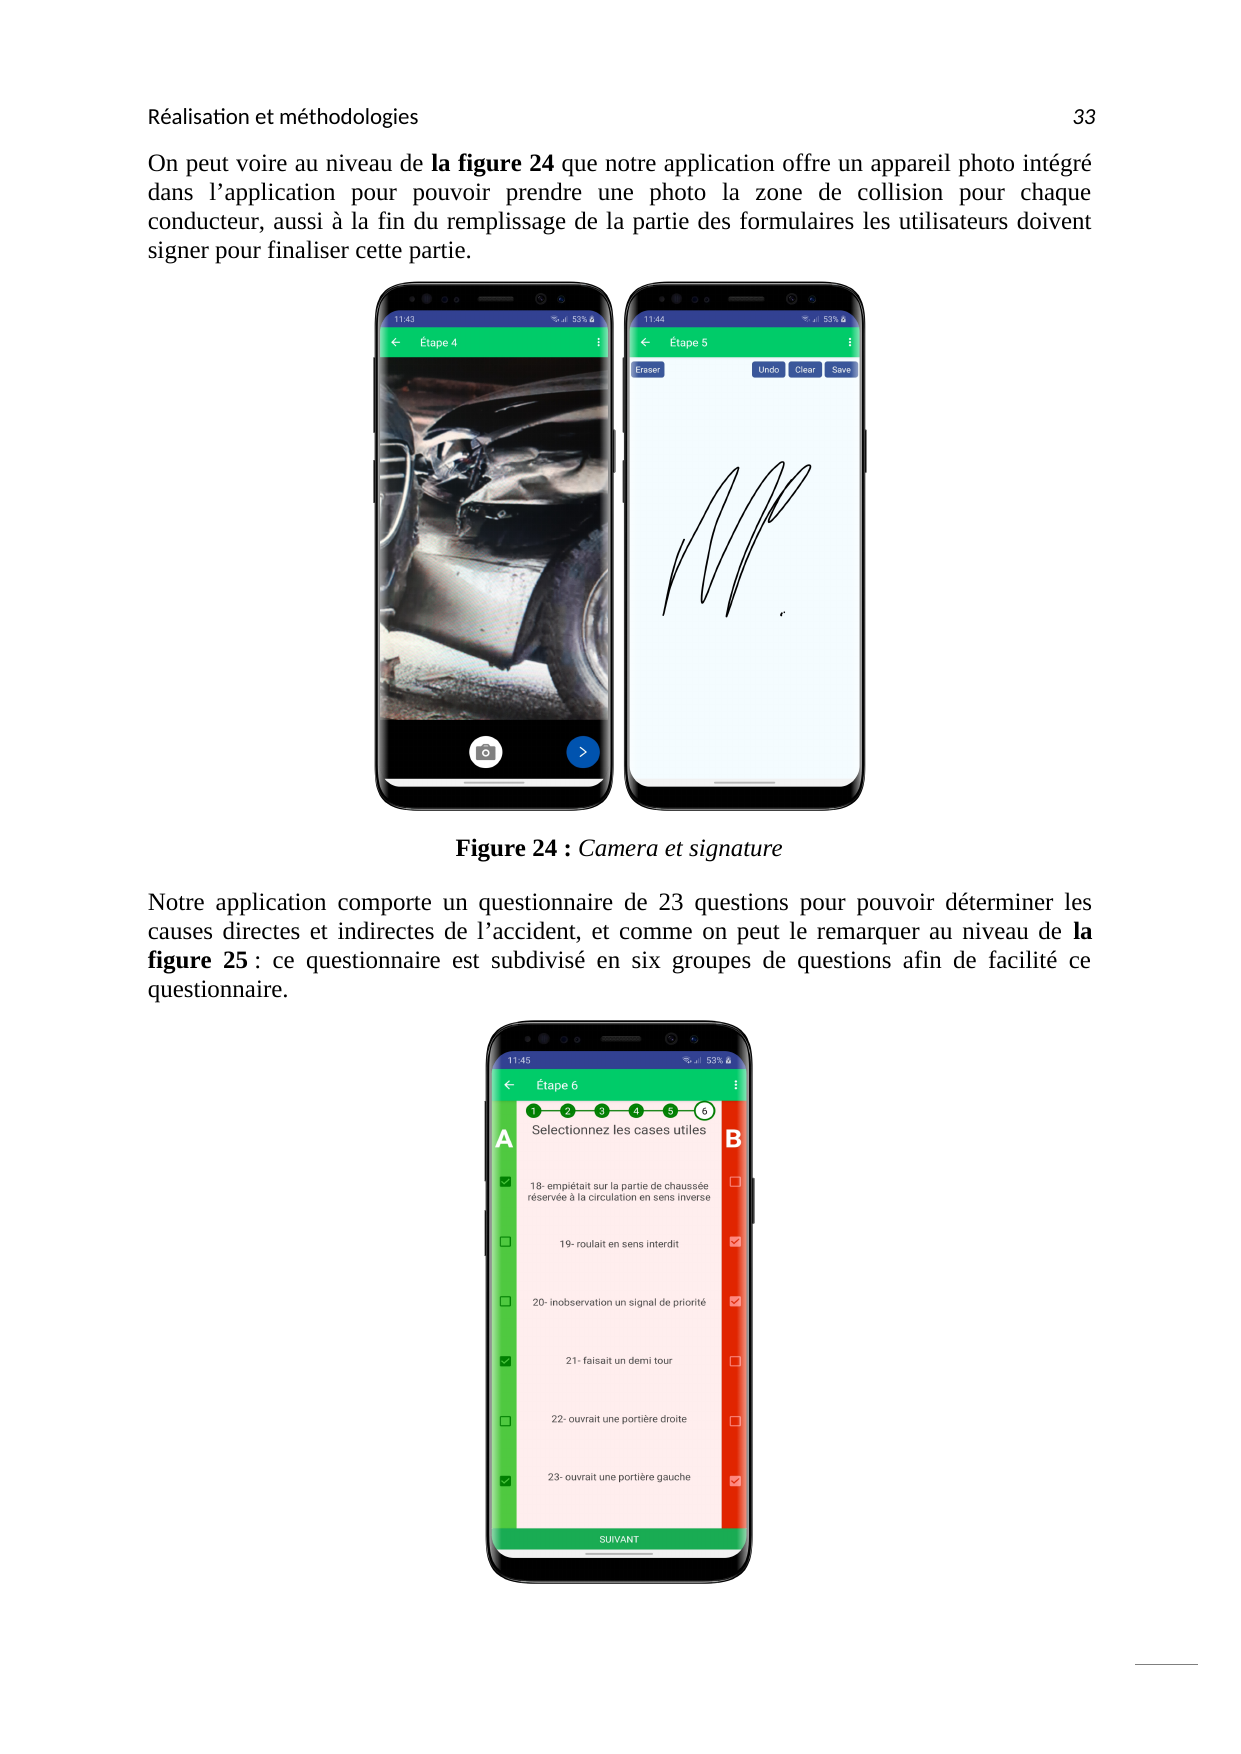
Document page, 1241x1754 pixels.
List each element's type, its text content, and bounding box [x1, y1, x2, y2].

text Figure 24 : Camera et signature [148, 832, 1093, 862]
text Notre application comporte un questionnaire de 23 questions pour pouvoir déterminer les causes directes et indirectes de l’accident, et comme on peut le remarquer au niveau de la figure 25 : ce questionnaire est subdivisé en six groupes de questions afin de facilité ce questionnaire. [148, 887, 1093, 1003]
text On peut voire au niveau de la figure 24 que notre application offre un appareil photo intégré dans l’application pour pouvoir prendre une photo la zone de collision pour chaque conducteur, aussi à la fin du remplissage de la partie des formulaires les utilisateurs doivent signer pour finaliser cette partie. [148, 148, 1093, 264]
picture [373, 280, 868, 812]
picture [484, 1020, 756, 1584]
